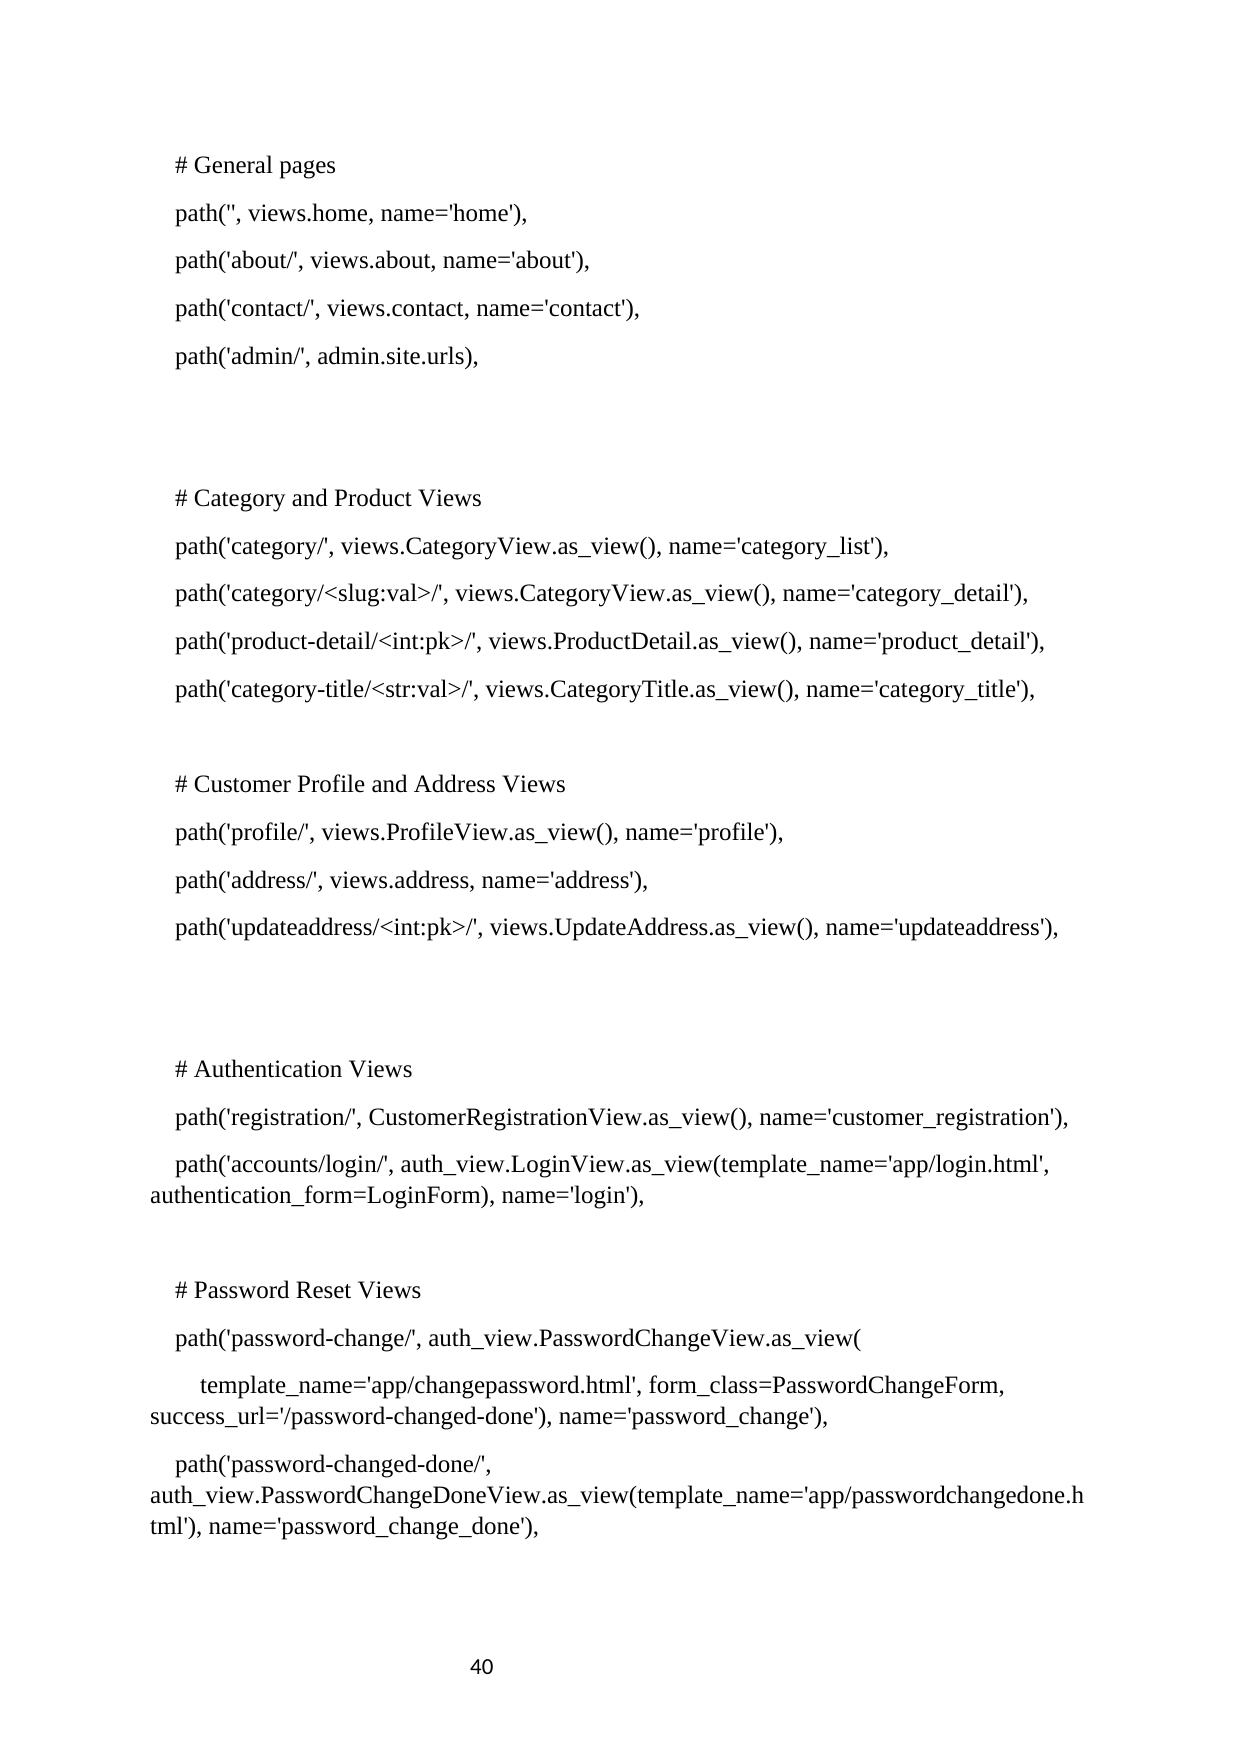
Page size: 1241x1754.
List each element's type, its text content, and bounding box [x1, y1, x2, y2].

text path('accounts/login/', auth_view.LoginView.as_view(template_name='app/login.html', authentication_form=LoginForm), name='login'), [150, 1149, 1090, 1209]
text path('', views.home, name='home'), [150, 198, 1090, 226]
text path('password-change/', auth_view.PasswordChangeView.as_view( [150, 1323, 1090, 1351]
text path('password-changed-done/', auth_view.PasswordChangeDoneView.as_view(template_name='app/passwordchangedone.html'), name='password_change_done'), [150, 1449, 1090, 1540]
text path('registration/', CustomerRegistrationView.as_view(), name='customer_registration'), [150, 1102, 1090, 1130]
text path('category-title/<str:val>/', views.CategoryTitle.as_view(), name='category_title'), [150, 674, 1090, 703]
text path('category/<slug:val>/', views.CategoryView.as_view(), name='category_detail'), [150, 578, 1090, 607]
text # Password Reset Views [150, 1275, 1090, 1304]
text path('product-detail/<int:pk>/', views.ProductDetail.as_view(), name='product_detail'), [150, 626, 1090, 655]
text path('category/', views.CategoryView.as_view(), name='category_list'), [150, 531, 1090, 559]
text path('about/', views.about, name='about'), [150, 245, 1090, 274]
text path('updateaddress/<int:pk>/', views.UpdateAddress.as_view(), name='updateaddress'), [150, 912, 1090, 941]
text path('address/', views.address, name='address'), [150, 865, 1090, 893]
text path('profile/', views.ProfileView.as_view(), name='profile'), [150, 817, 1090, 846]
text # General pages [150, 150, 1090, 179]
text path('contact/', views.contact, name='contact'), [150, 293, 1090, 322]
text # Category and Product Views [150, 483, 1090, 512]
text template_name='app/changepassword.html', form_class=PasswordChangeForm, success_url='/password-changed-done'), name='password_change'), [150, 1370, 1090, 1430]
text path('admin/', admin.site.urls), [150, 341, 1090, 369]
text # Authentication Views [150, 1054, 1090, 1083]
text # Customer Profile and Address Views [150, 769, 1090, 798]
